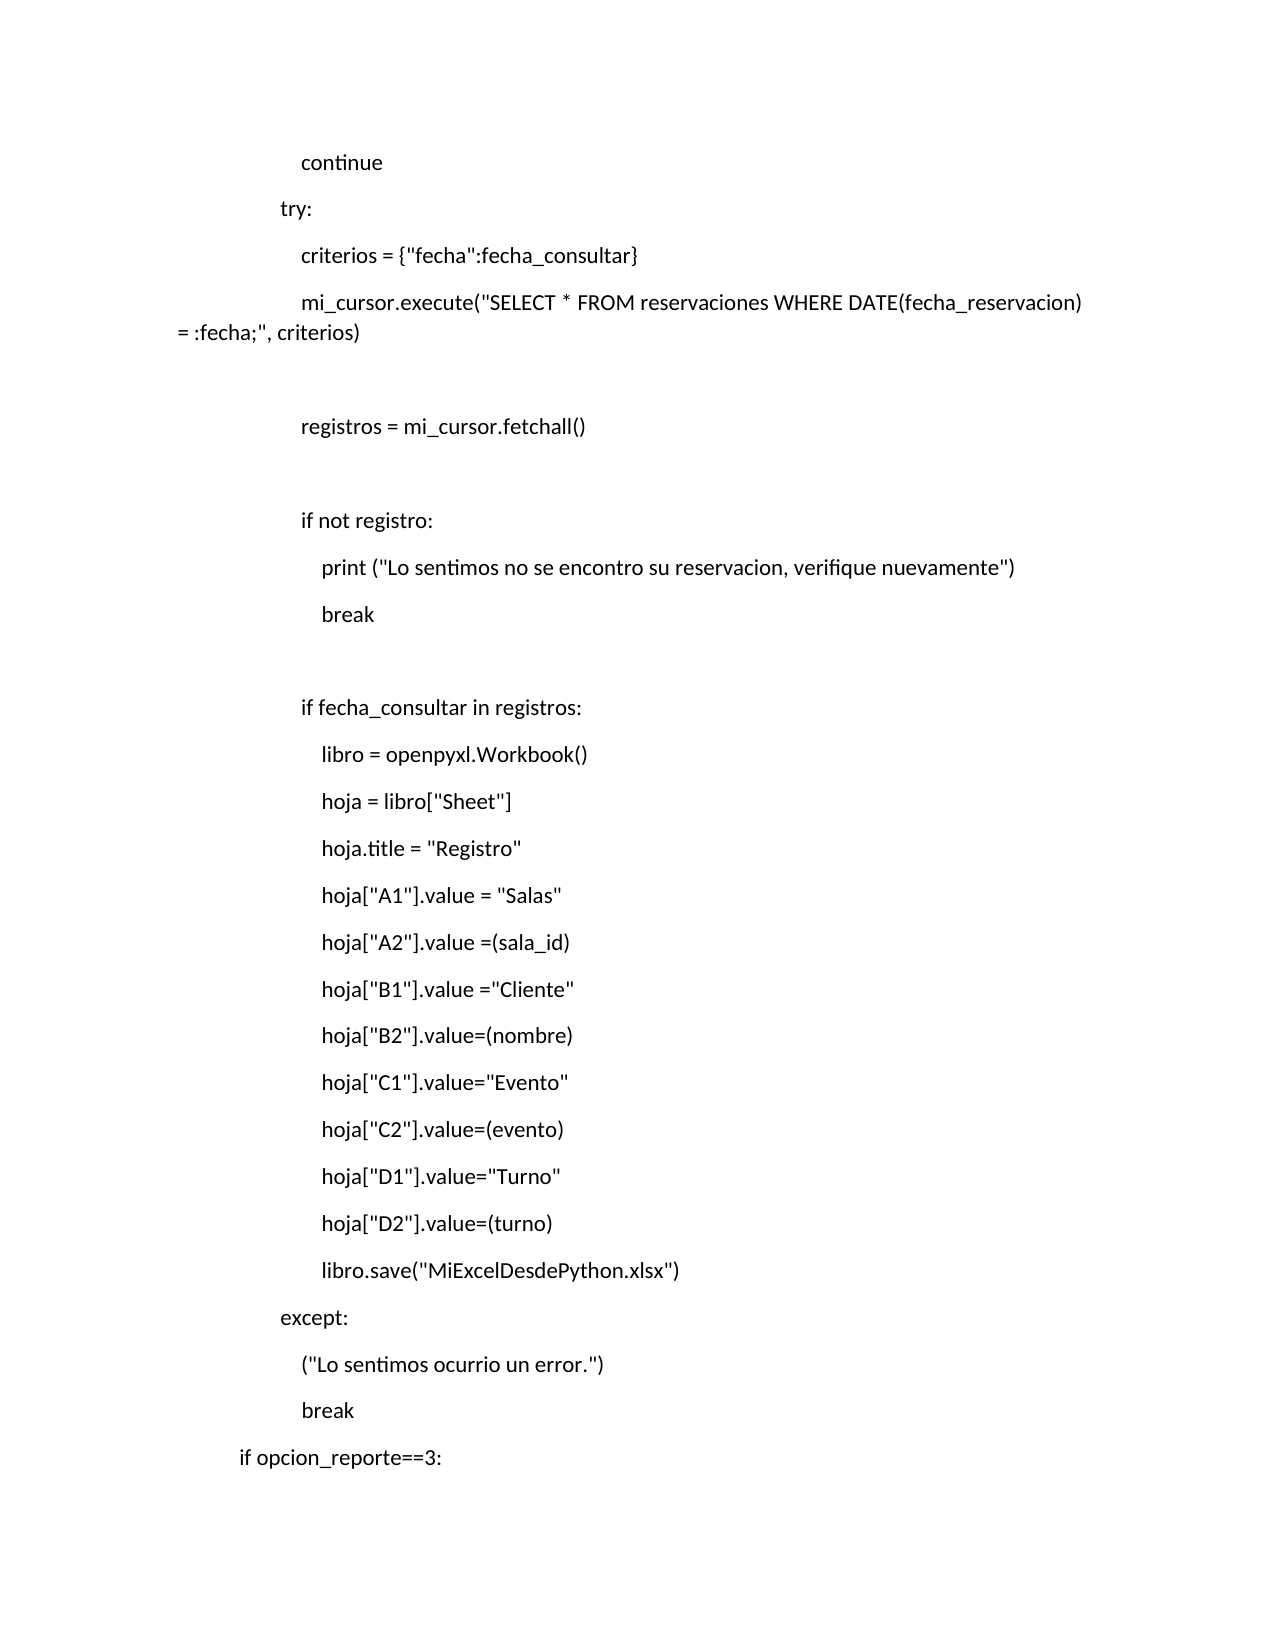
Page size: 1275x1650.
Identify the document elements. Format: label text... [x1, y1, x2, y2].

text libro.save("MiExcelDesdePython.xlsx") [177, 1256, 1098, 1284]
text hoja = libro["Sheet"] [177, 787, 1098, 815]
text libro = openpyxl.Workbook() [177, 740, 1098, 768]
text try: [177, 194, 1098, 222]
text hoja["C1"].value="Evento" [177, 1068, 1098, 1096]
text criterios = {"fecha":fecha_consultar} [177, 241, 1098, 269]
text break [177, 1397, 1098, 1424]
text ("Lo sentimos ocurrio un error.") [177, 1350, 1098, 1378]
text if opcion_reporte==3: [177, 1443, 1098, 1471]
text except: [177, 1303, 1098, 1331]
text hoja["A1"].value = "Salas" [177, 881, 1098, 909]
text registros = mi_cursor.fetchall() [177, 412, 1098, 440]
text hoja["B2"].value=(nombre) [177, 1022, 1098, 1049]
text if fecha_consultar in registros: [177, 693, 1098, 721]
text hoja["B1"].value ="Cliente" [177, 975, 1098, 1003]
text break [177, 600, 1098, 628]
text continue [177, 148, 1098, 176]
text if not registro: [177, 506, 1098, 534]
text hoja["D2"].value=(turno) [177, 1209, 1098, 1237]
text print ("Lo sentimos no se encontro su reservacion, verifique nuevamente") [177, 553, 1098, 581]
text hoja["A2"].value =(sala_id) [177, 928, 1098, 956]
text hoja["C2"].value=(evento) [177, 1115, 1098, 1143]
text mi_cursor.execute("SELECT * FROM reservaciones WHERE DATE(fecha_reservacion) = :fecha;", criterios) [177, 288, 1098, 346]
text hoja.title = "Registro" [177, 834, 1098, 862]
text hoja["D1"].value="Turno" [177, 1162, 1098, 1190]
